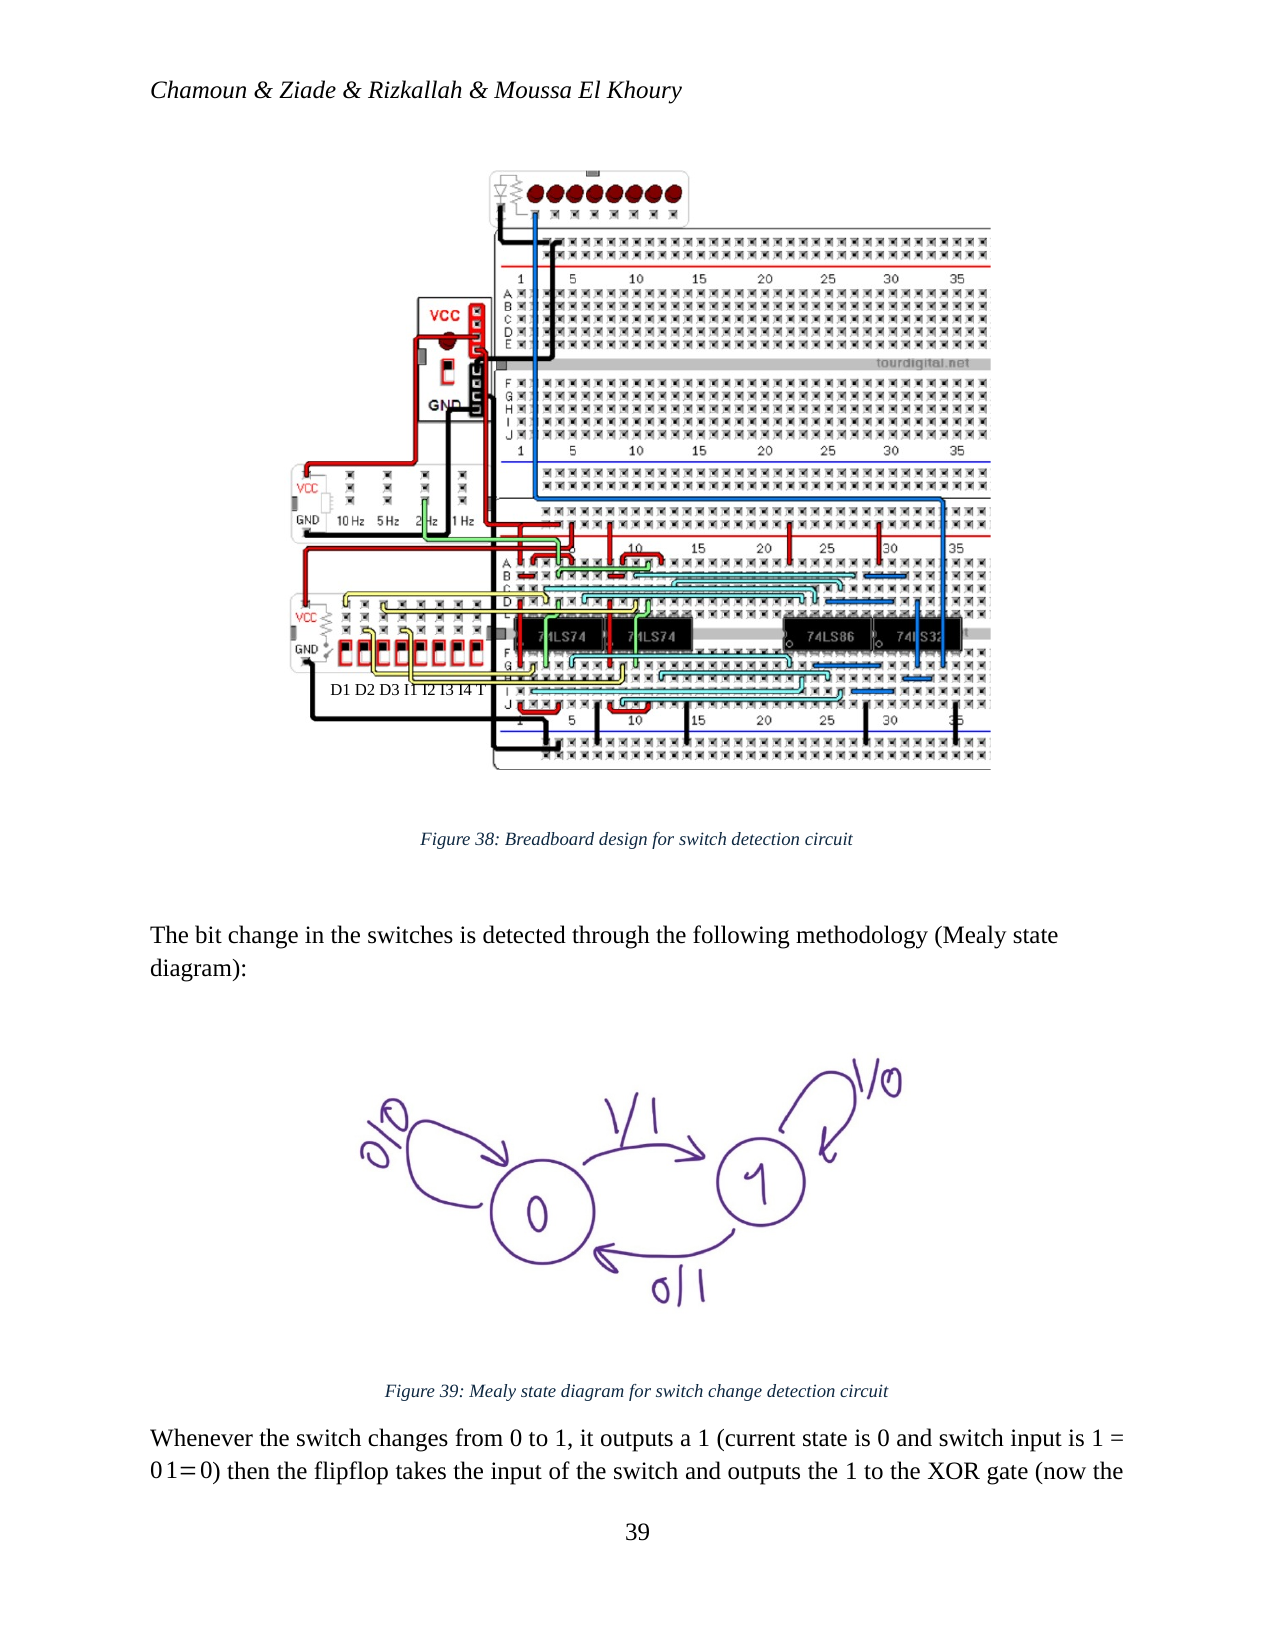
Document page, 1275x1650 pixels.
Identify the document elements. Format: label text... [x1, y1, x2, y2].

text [150, 1423, 1125, 1484]
picture [262, 1052, 1013, 1360]
text The bit change in the switches is detected through the following methodology (Mealy state diagram): [150, 920, 1125, 981]
text Figure 39: Mealy state diagram for switch change detection circuit [150, 1380, 1125, 1402]
picture [284, 150, 991, 807]
text Figure 38: Breadboard design for switch detection circuit [150, 828, 1125, 849]
